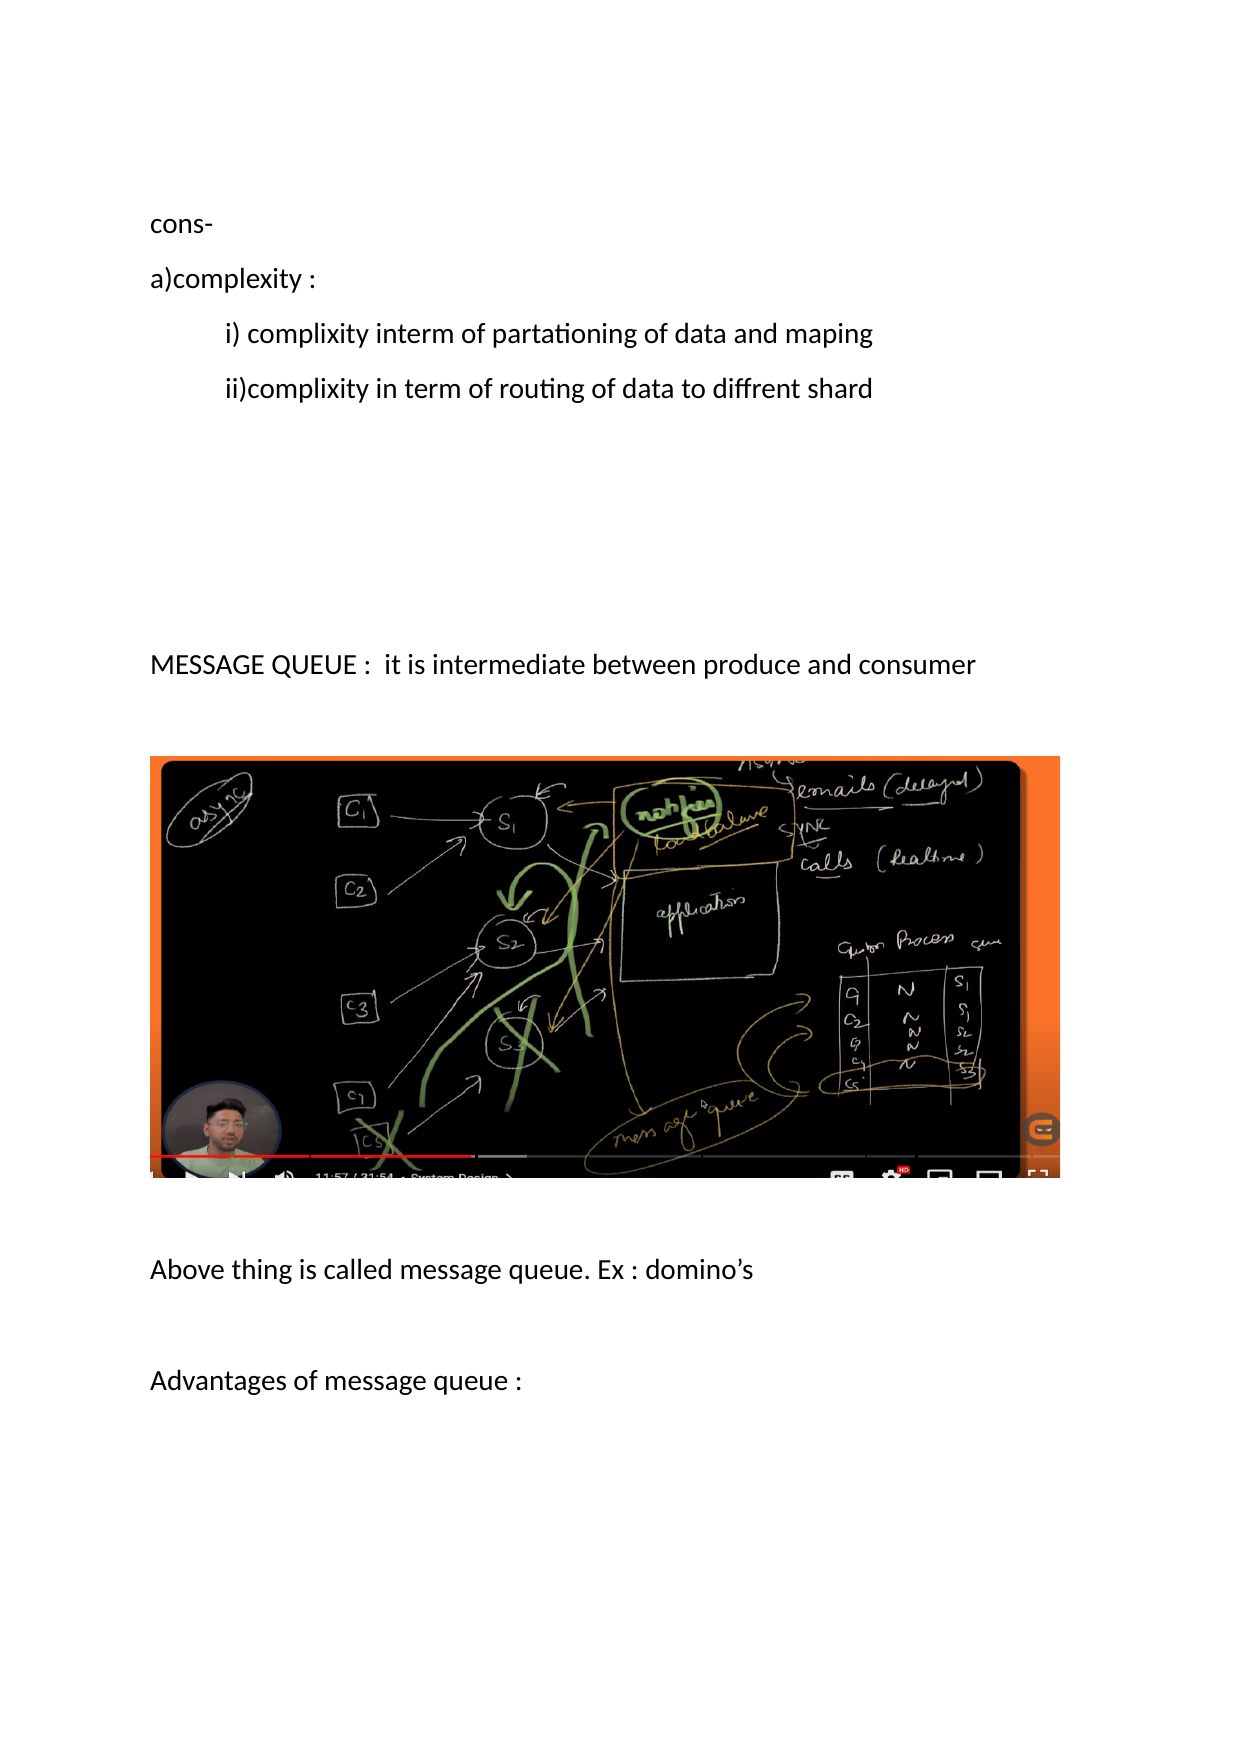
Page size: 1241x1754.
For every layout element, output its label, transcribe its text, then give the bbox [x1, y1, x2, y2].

text a)complexity : [150, 260, 1090, 296]
text i) complixity interm of partationing of data and maping [150, 315, 1090, 351]
text cons- [150, 205, 1090, 241]
text MESSAGE QUEUE : it is intermediate between produce and consumer [150, 646, 1090, 682]
text Above thing is called message queue. Ex : domino’s [150, 1251, 1090, 1287]
text ii)complixity in term of routing of data to diffrent shard [150, 370, 1090, 406]
text Advantages of message queue : [150, 1362, 1090, 1397]
picture [150, 756, 1060, 1178]
